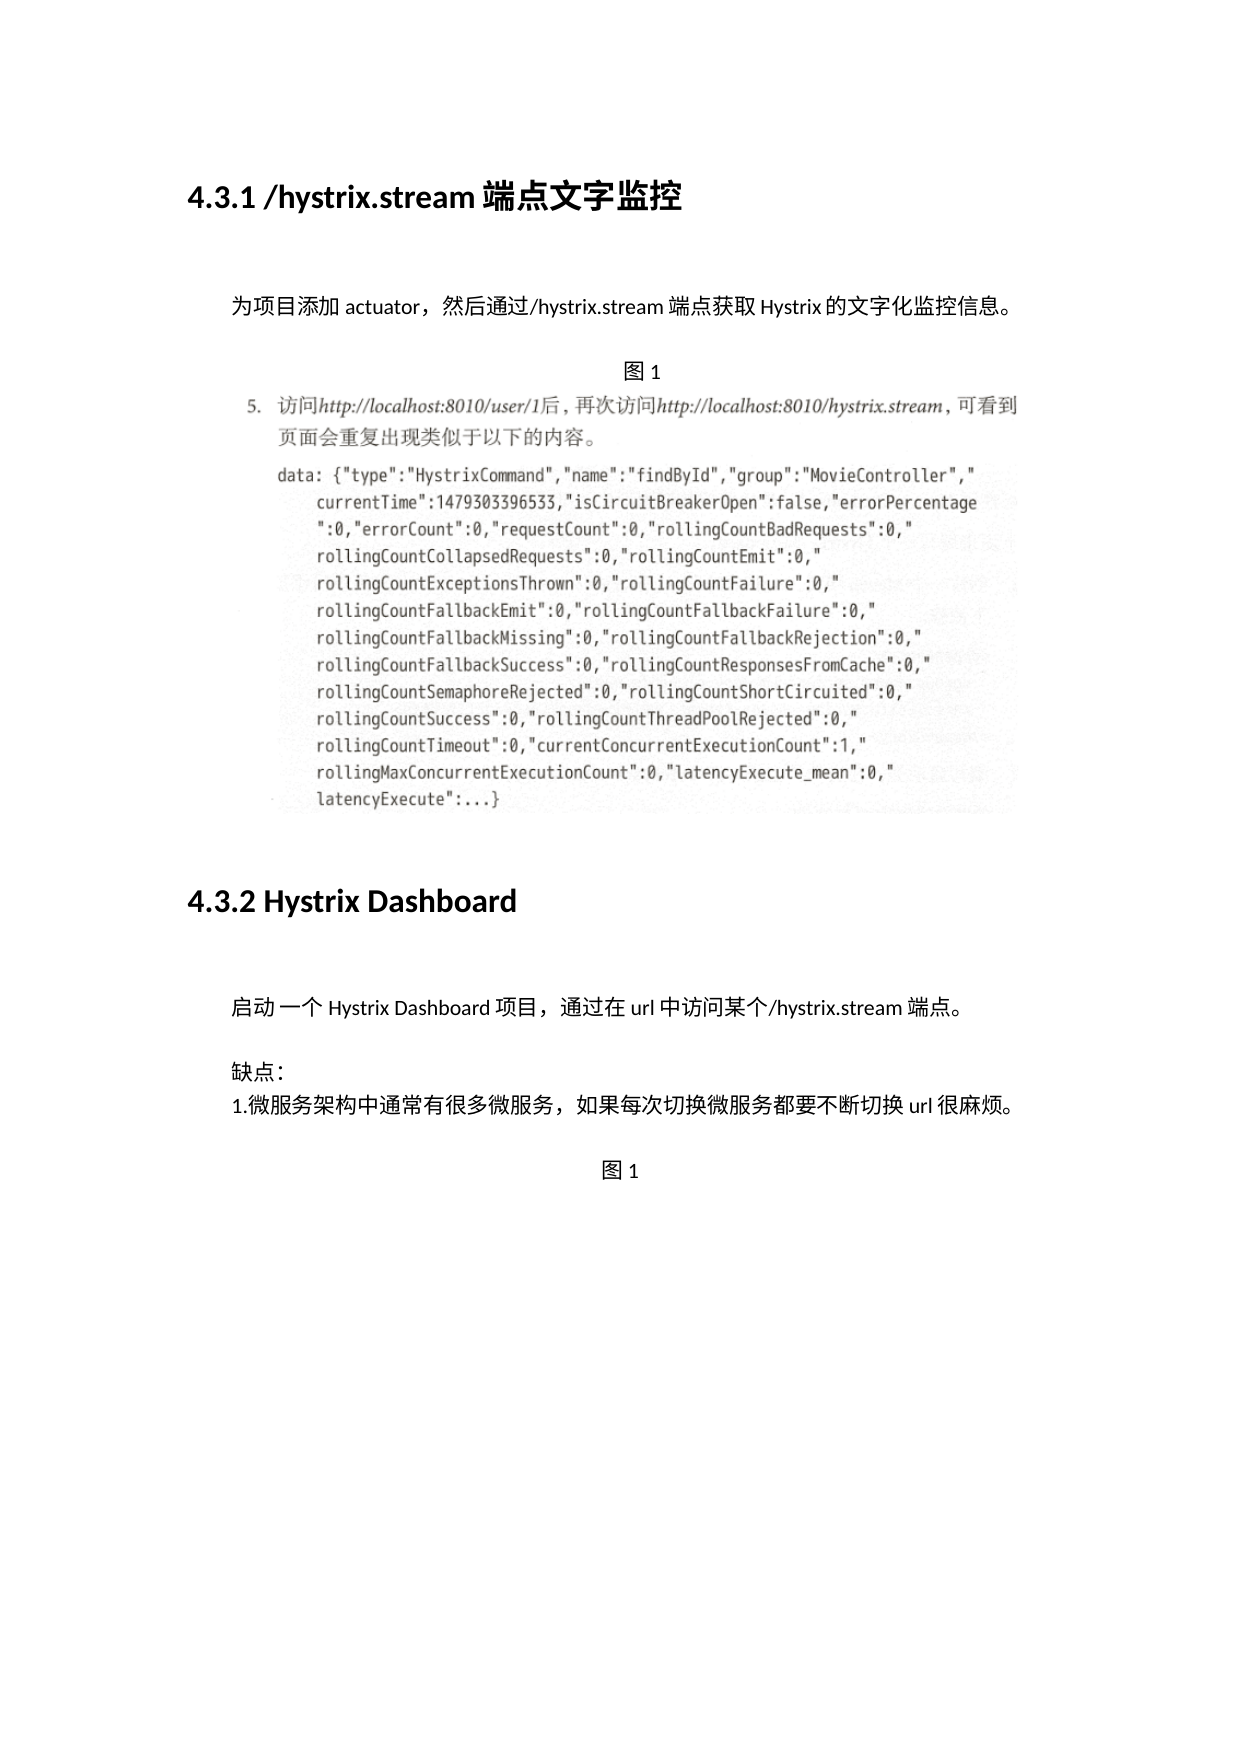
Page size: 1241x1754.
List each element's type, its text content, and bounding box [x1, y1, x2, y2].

subtitle 4.3.1 /hystrix.stream端点文字监控 [187, 162, 1053, 227]
text 为项目添加actuator，然后通过/hystrix.stream端点获取Hystrix的文字化监控信息。 [187, 289, 1053, 321]
subtitle 4.3.2 Hystrix Dashboard [187, 868, 1053, 933]
text 1.微服务架构中通常有很多微服务，如果每次切换微服务都要不断切换url很麻烦。 [187, 1087, 1053, 1120]
picture [231, 386, 1097, 815]
text 图1 [187, 354, 1053, 386]
list 图1 [187, 1152, 1053, 1185]
text 启动 一个Hystrix Dashboard项目，通过在url中访问某个/hystrix.stream端点。 [187, 990, 1053, 1022]
text 缺点： [187, 1055, 1053, 1087]
